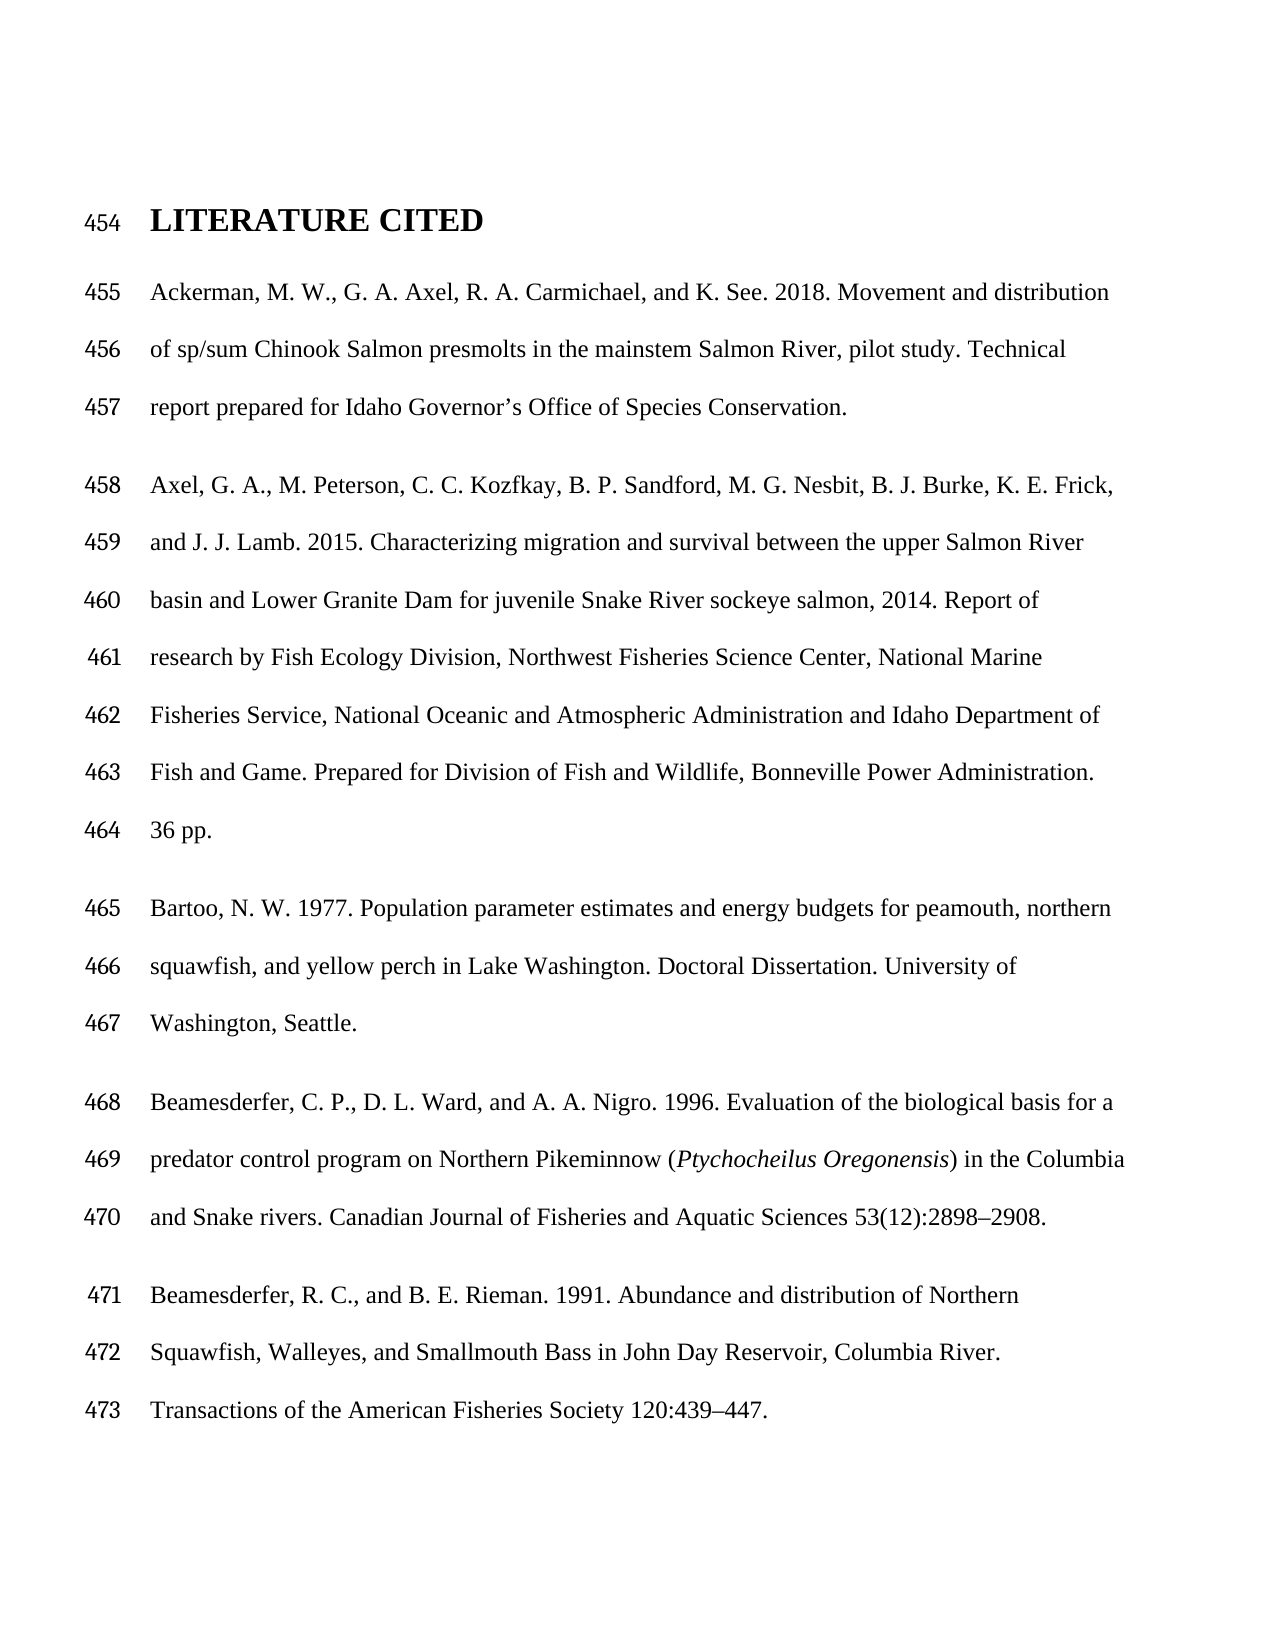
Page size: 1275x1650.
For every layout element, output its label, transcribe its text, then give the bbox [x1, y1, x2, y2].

text Axel, G. A., M. Peterson, C. C. Kozfkay, B. P. Sandford, M. G. Nesbit, B. J. Burke, K. E. Frick, and J. J. Lamb. 2015. Characterizing migration and survival between the upper Salmon River basin and Lower Granite Dam for juvenile Snake River sockeye salmon, 2014. Report of research by Fish Ecology Division, Northwest Fisheries Science Center, National Marine Fisheries Service, National Oceanic and Atmospheric Administration and Idaho Department of Fish and Game. Prepared for Division of Fish and Wildlife, Bonneville Power Administration. 36 pp. [150, 470, 1125, 844]
text Beamesderfer, R. C., and B. E. Rieman. 1991. Abundance and distribution of Northern Squawfish, Walleyes, and Smallmouth Bass in John Day Reservoir, Columbia River. Transactions of the American Fisheries Society 120:439–447. [150, 1280, 1125, 1424]
subtitle Literature Cited [150, 200, 1125, 238]
text Ackerman, M. W., G. A. Axel, R. A. Carmichael, and K. See. 2018. Movement and distribution of sp/sum Chinook Salmon presmolts in the mainstem Salmon River, pilot study. Technical report prepared for Idaho Governor’s Office of Species Conservation. [150, 277, 1125, 420]
text Beamesderfer, C. P., D. L. Ward, and A. A. Nigro. 1996. Evaluation of the biological basis for a predator control program on Northern Pikeminnow (Ptychocheilus Oregonensis) in the Columbia and Snake rivers. Canadian Journal of Fisheries and Aquatic Sciences 53(12):2898–2908. [150, 1087, 1125, 1230]
text Bartoo, N. W. 1977. Population parameter estimates and energy budgets for peamouth, northern squawfish, and yellow perch in Lake Washington. Doctoral Dissertation. University of Washington, Seattle. [150, 893, 1125, 1037]
